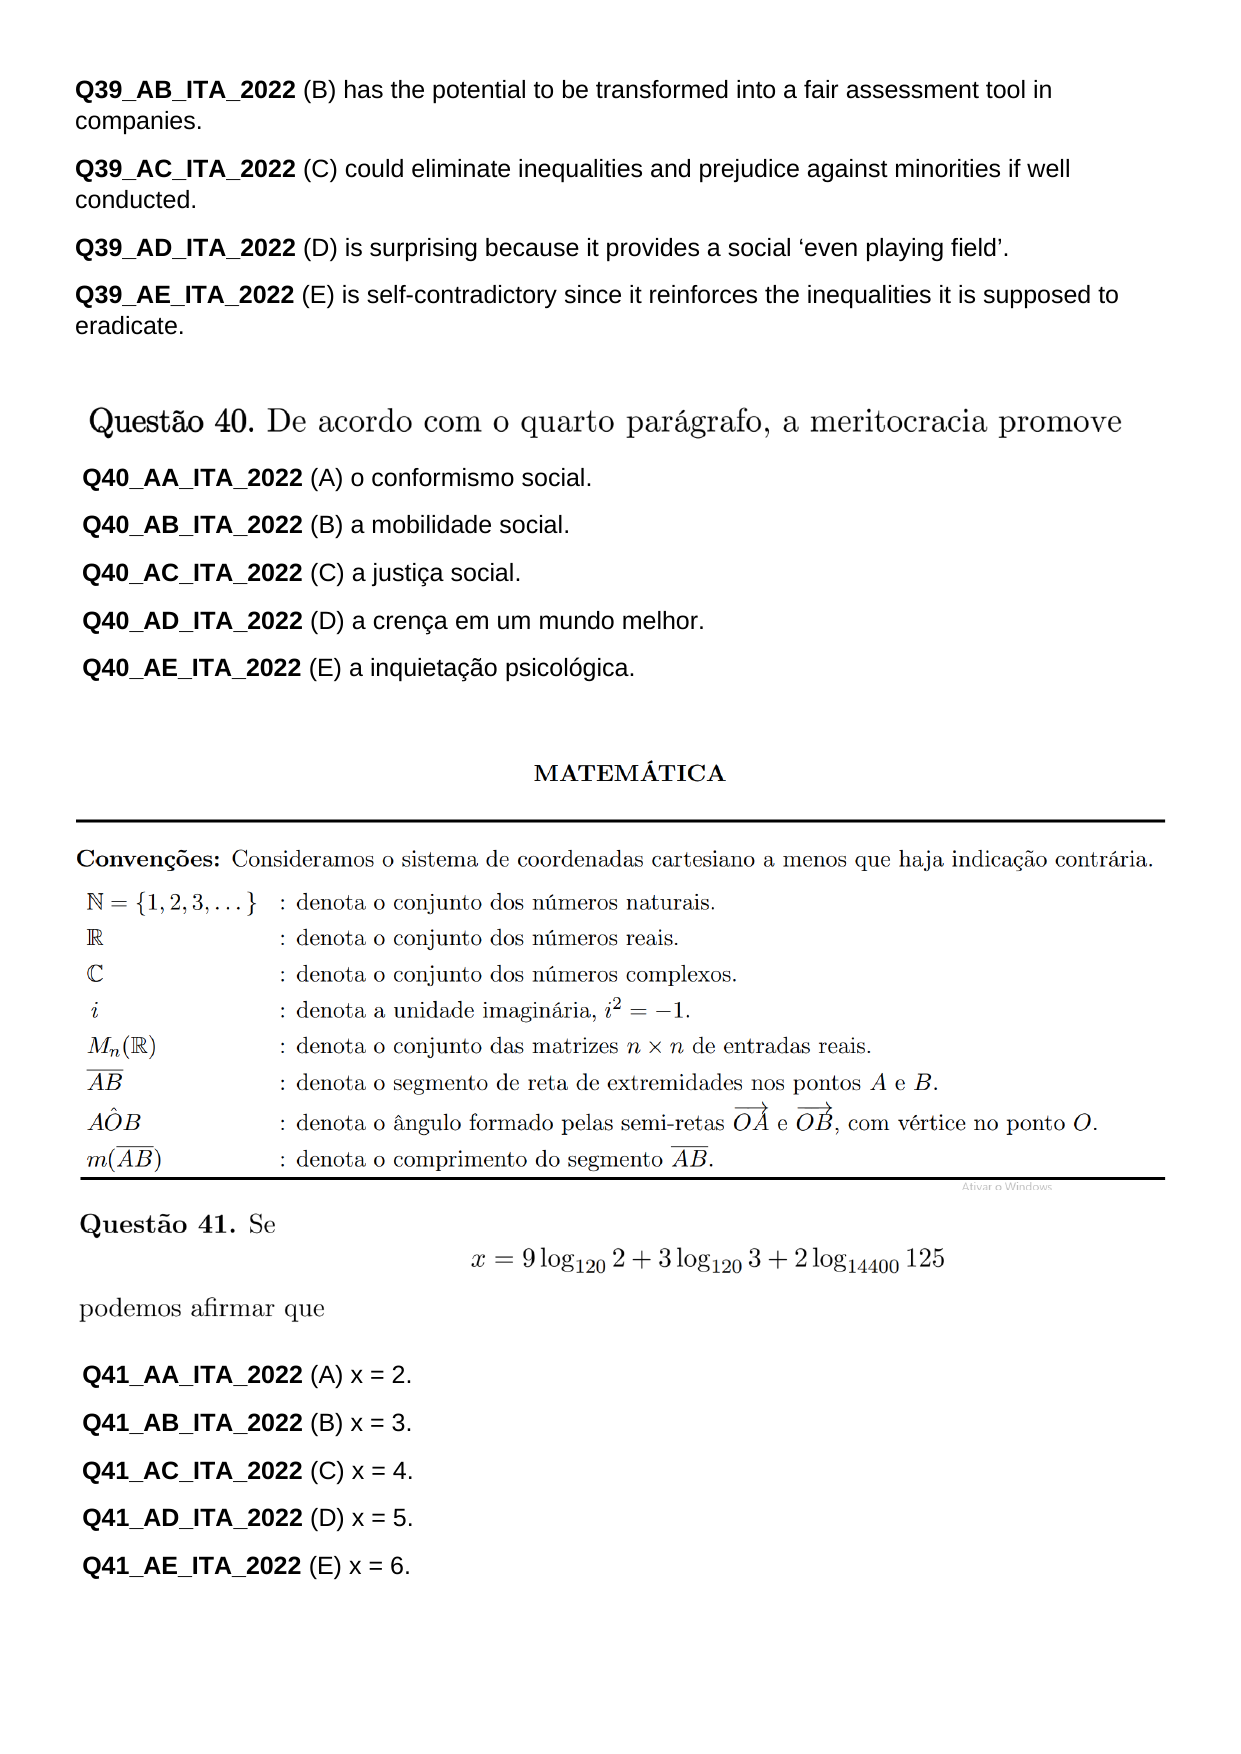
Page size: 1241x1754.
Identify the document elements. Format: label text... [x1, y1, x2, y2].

text Q41_AA_ITA_2022 (A) x = 2. [75, 1360, 1165, 1389]
text Q41_AB_ITA_2022 (B) x = 3. [75, 1408, 1165, 1437]
text Q40_AD_ITA_2022 (D) a crença em um mundo melhor. [75, 606, 1165, 634]
picture [75, 1208, 948, 1342]
text Q40_AA_ITA_2022 (A) o conformismo social. [75, 463, 1165, 491]
text Q39_AE_ITA_2022 (E) is self-contradictory since it reinforces the inequalities it is supposed to eradicate. [75, 280, 1168, 340]
picture [75, 748, 1166, 1190]
text Q41_AE_ITA_2022 (E) x = 6. [75, 1551, 1165, 1580]
text Q39_AB_ITA_2022 (B) has the potential to be transformed into a fair assessment tool in companies. [75, 75, 1168, 135]
text Q39_AC_ITA_2022 (C) could eliminate inequalities and prejudice against minorities if well conducted. [75, 154, 1168, 213]
text Q39_AD_ITA_2022 (D) is surprising because it provides a social ‘even playing field’. [75, 232, 1168, 261]
text Q41_AD_ITA_2022 (D) x = 5. [75, 1503, 1165, 1532]
text Q40_AC_ITA_2022 (C) a justiça social. [75, 558, 1165, 587]
text Q41_AC_ITA_2022 (C) x = 4. [75, 1456, 1165, 1484]
text Q40_AB_ITA_2022 (B) a mobilidade social. [75, 510, 1165, 539]
text Q40_AE_ITA_2022 (E) a inquietação psicológica. [75, 653, 1165, 682]
picture [82, 406, 1134, 444]
